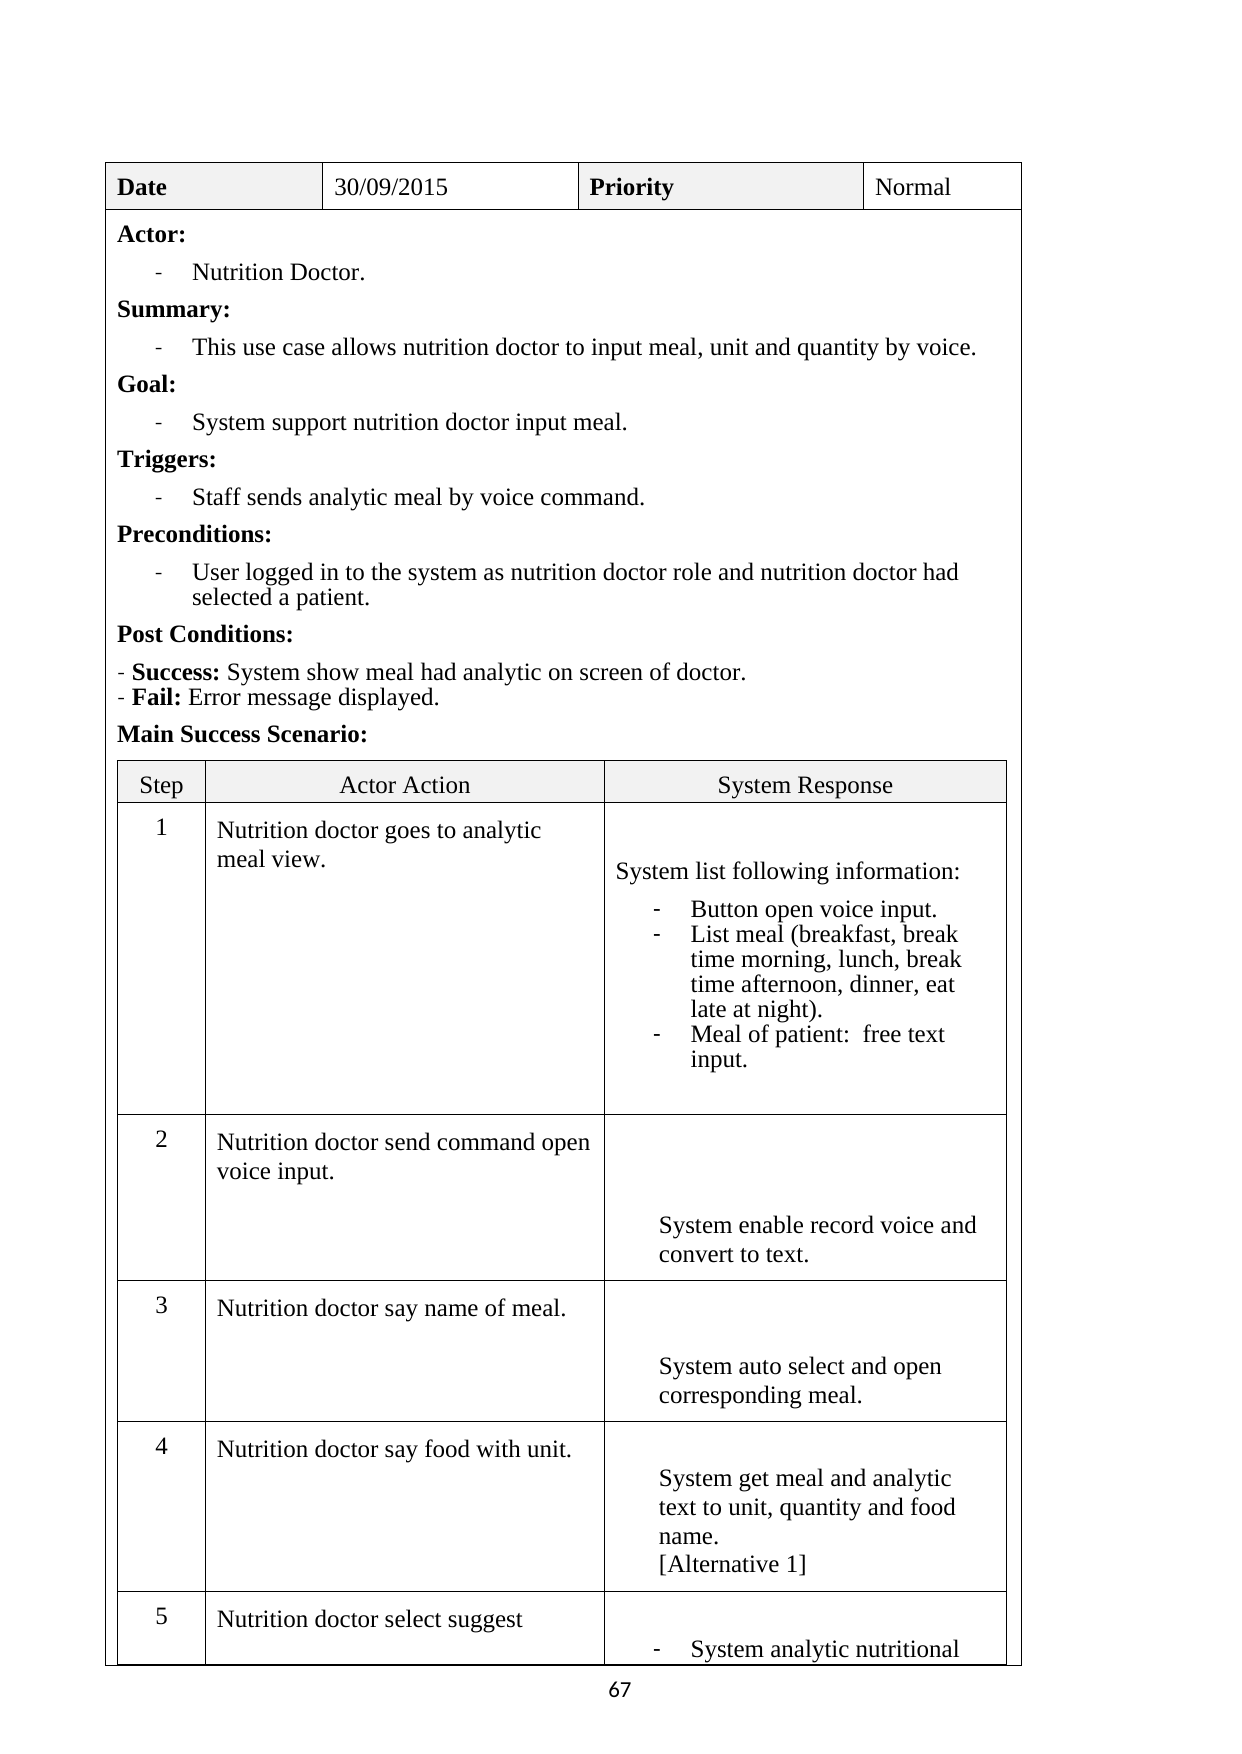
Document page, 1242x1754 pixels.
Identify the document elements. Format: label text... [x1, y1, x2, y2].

table_cell Priority [579, 163, 863, 209]
table_cell Date [106, 163, 322, 209]
table_cell Normal [864, 163, 1021, 209]
table_cell 30/09/2015 [323, 163, 578, 209]
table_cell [106, 210, 1021, 1665]
